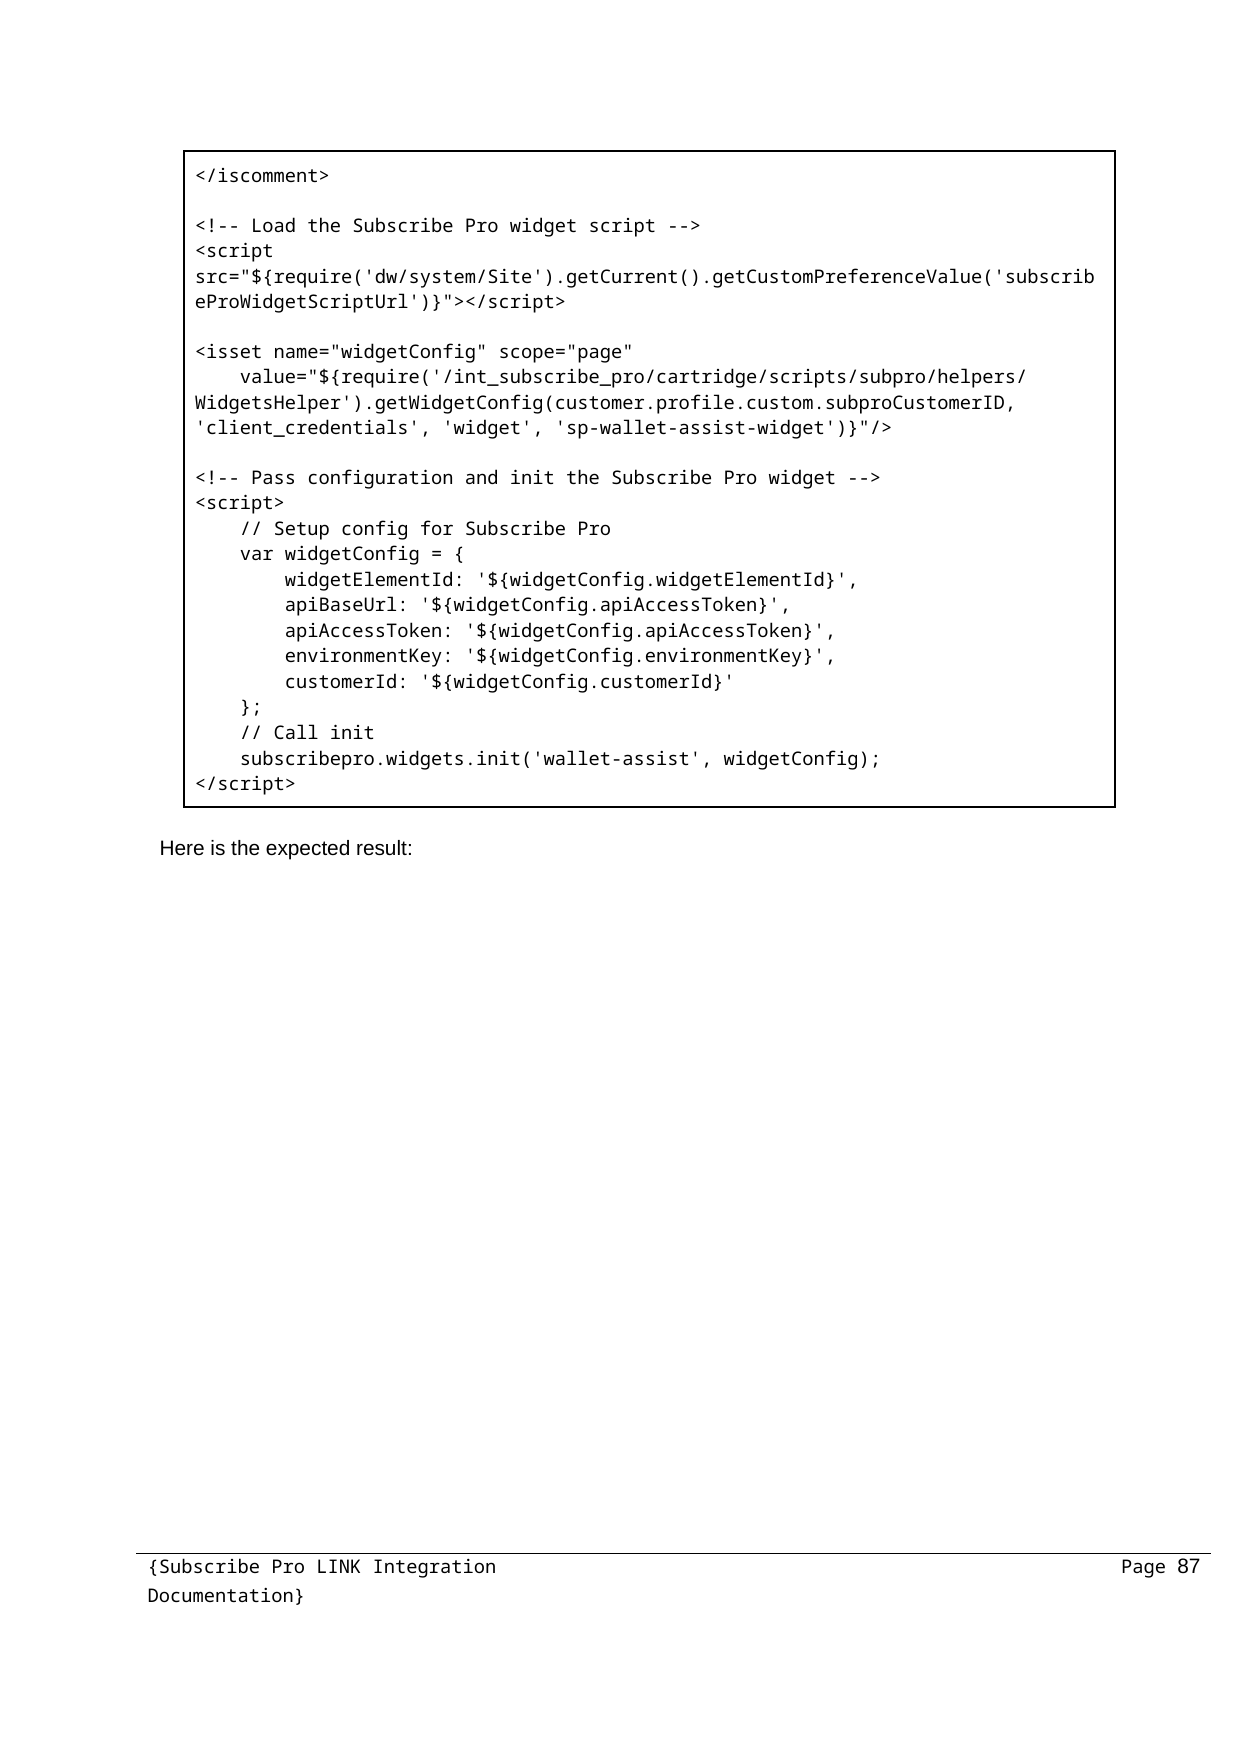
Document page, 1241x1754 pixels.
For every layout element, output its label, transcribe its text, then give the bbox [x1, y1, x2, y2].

text Here is the expected result: [159, 836, 1128, 860]
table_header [185, 152, 1114, 806]
